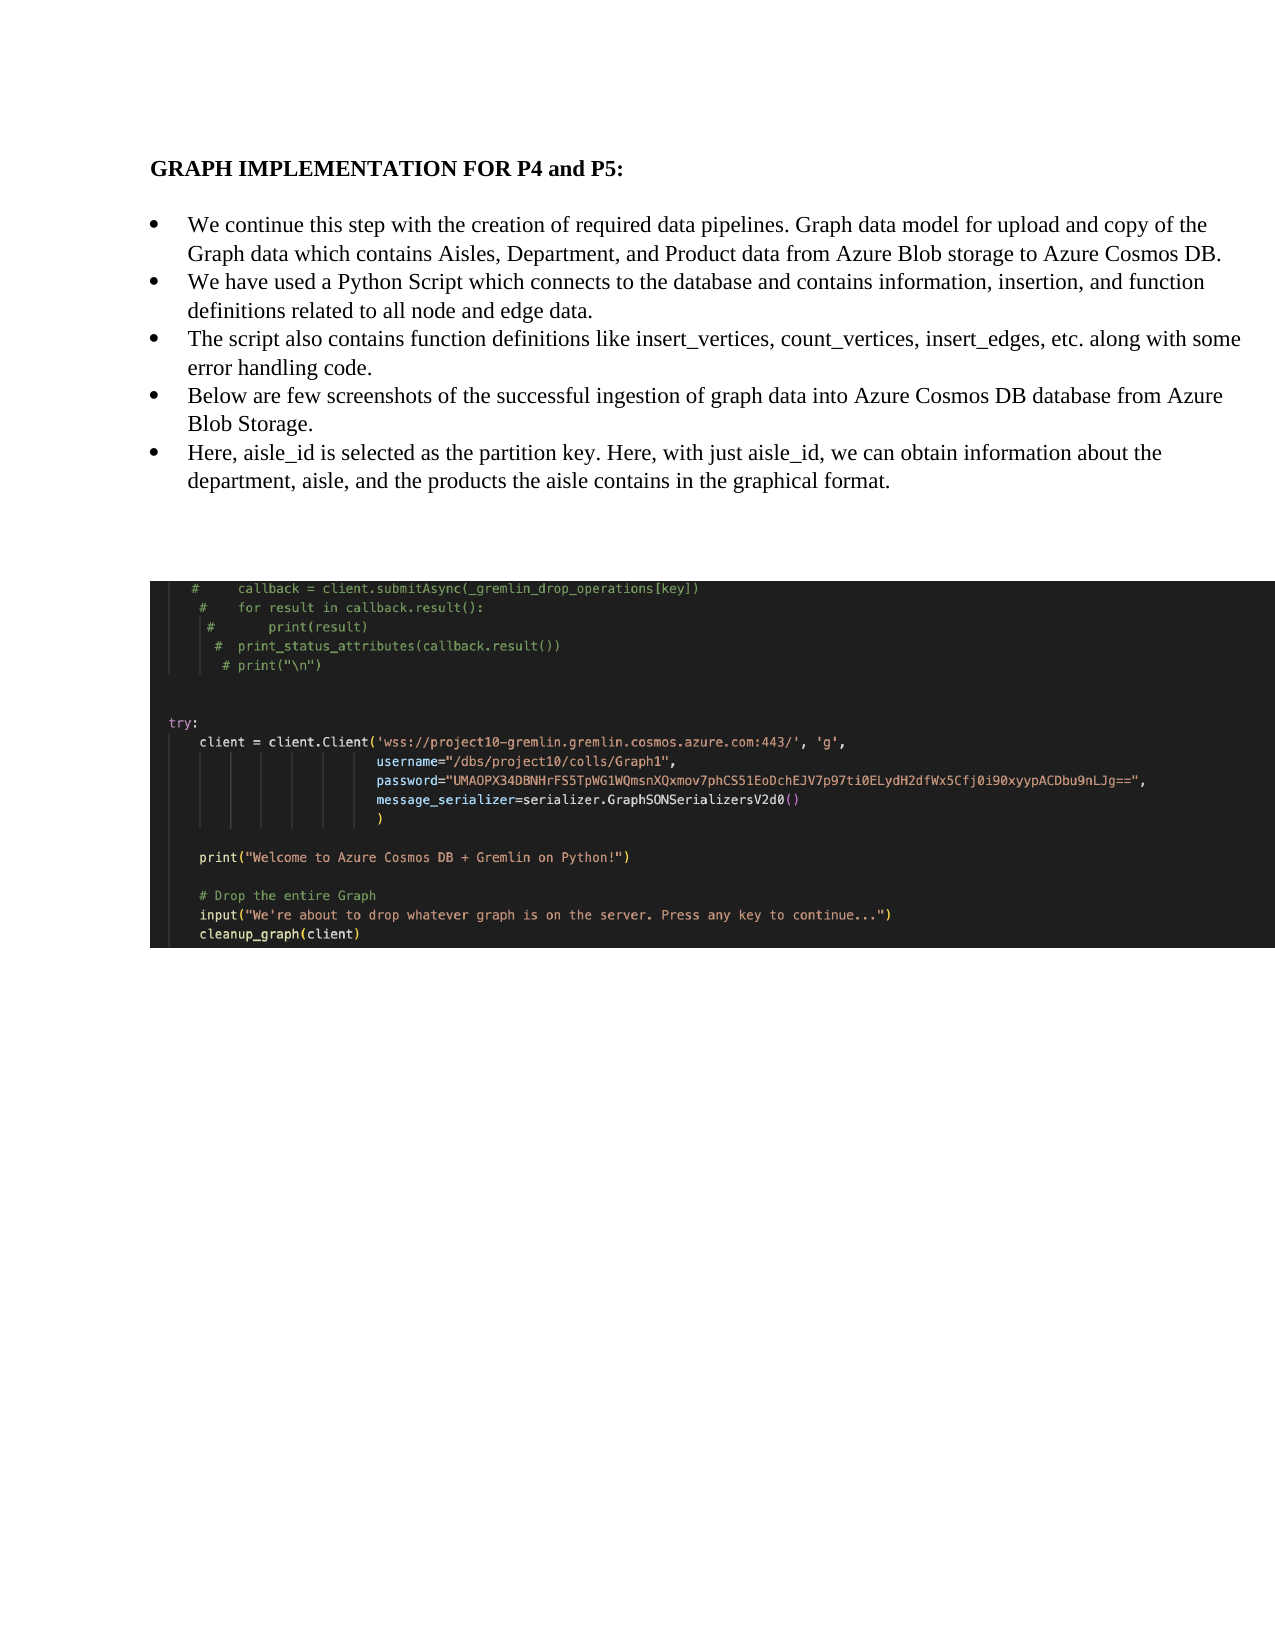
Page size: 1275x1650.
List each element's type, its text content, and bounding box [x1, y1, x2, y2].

list Here, aisle_id is selected as the partition key. Here, with just aisle_id, we can obtain information about the department, aisle, and the products the aisle contains in the graphical format. [150, 439, 1264, 494]
list Below are few screenshots of the successful ingestion of graph data into Azure Cosmos DB database from Azure Blob Storage. [150, 382, 1264, 437]
list The script also contains function definitions like insert_vertices, count_vertices, insert_edges, etc. along with some error handling code. [150, 325, 1264, 380]
text GRAPH IMPLEMENTATION FOR P4 and P5: [150, 154, 1264, 181]
picture [150, 581, 1275, 948]
list We have used a Python Script which connects to the database and contains information, insertion, and function definitions related to all node and edge data. [150, 268, 1264, 323]
list We continue this step with the creation of required data pipelines. Graph data model for upload and copy of the Graph data which contains Aisles, Department, and Product data from Azure Blob storage to Azure Cosmos DB. [150, 211, 1264, 266]
